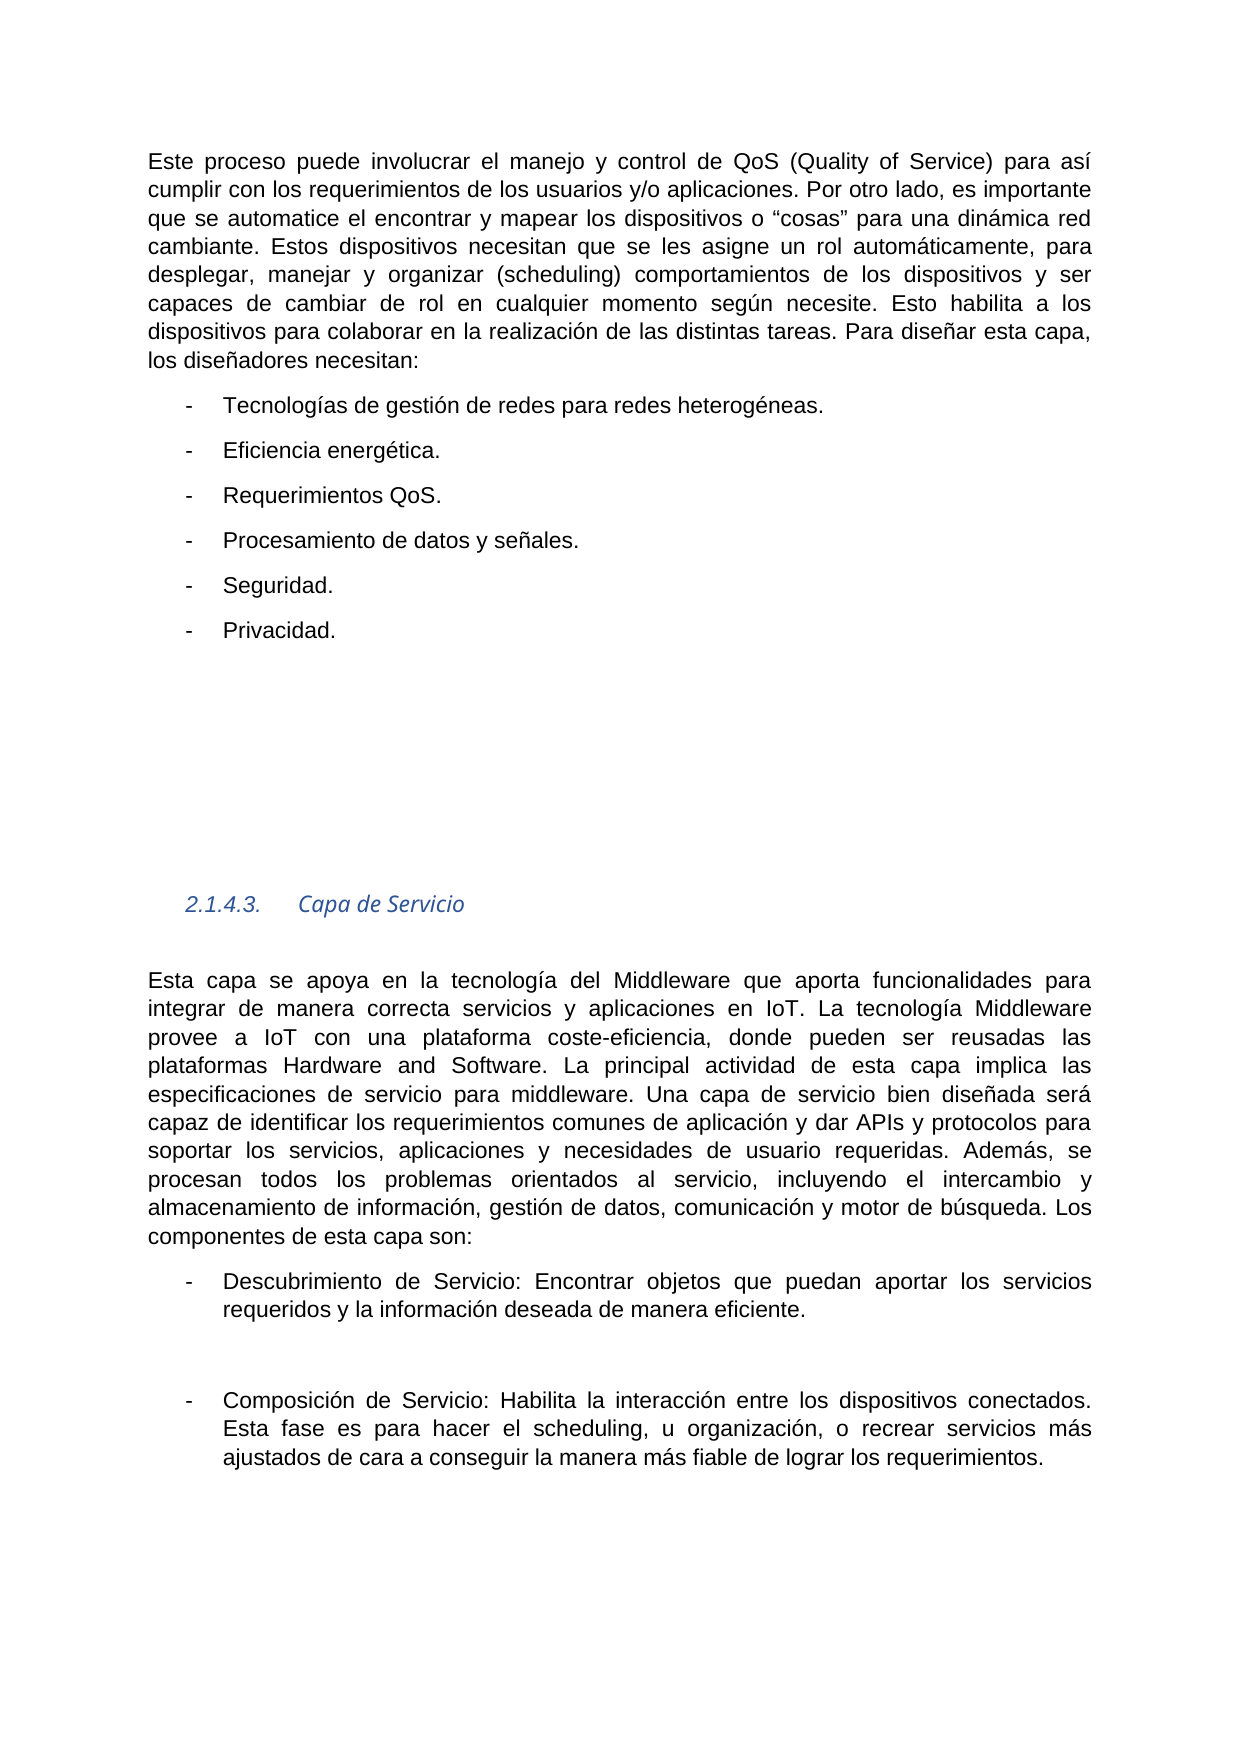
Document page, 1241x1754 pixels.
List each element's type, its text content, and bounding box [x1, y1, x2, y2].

subtitle Capa de Servicio [185, 888, 1092, 919]
list Descubrimiento de Servicio: Encontrar objetos que puedan aportar los servicios requeridos y la información deseada de manera eficiente. [185, 1268, 1092, 1323]
list Eficiencia energética. [185, 437, 1092, 463]
text Este proceso puede involucrar el manejo y control de QoS (Quality of Service) para así cumplir con los requerimientos de los usuarios y/o aplicaciones. Por otro lado, es importante que se automatice el encontrar y mapear los dispositivos o “cosas” para una dinámica red cambiante. Estos dispositivos necesitan que se les asigne un rol automáticamente, para desplegar, manejar y organizar (scheduling) comportamientos de los dispositivos y ser capaces de cambiar de rol en cualquier momento según necesite. Esto habilita a los dispositivos para colaborar en la realización de las distintas tareas. Para diseñar esta capa, los diseñadores necesitan: [148, 148, 1092, 373]
list Privacidad. [185, 617, 1092, 644]
list Tecnologías de gestión de redes para redes heterogéneas. [185, 392, 1092, 418]
list Seguridad. [185, 572, 1092, 599]
list Procesamiento de datos y señales. [185, 527, 1092, 553]
list Composición de Servicio: Habilita la interacción entre los dispositivos conectados. Esta fase es para hacer el scheduling, u organización, o recrear servicios más ajustados de cara a conseguir la manera más fiable de lograr los requerimientos. [185, 1387, 1092, 1470]
text Esta capa se apoya en la tecnología del Middleware que aporta funcionalidades para integrar de manera correcta servicios y aplicaciones en IoT. La tecnología Middleware provee a IoT con una plataforma coste-eficiencia, donde pueden ser reusadas las plataformas Hardware and Software. La principal actividad de esta capa implica las especificaciones de servicio para middleware. Una capa de servicio bien diseñada será capaz de identificar los requerimientos comunes de aplicación y dar APIs y protocolos para soportar los servicios, aplicaciones y necesidades de usuario requeridas. Además, se procesan todos los problemas orientados al servicio, incluyendo el intercambio y almacenamiento de información, gestión de datos, comunicación y motor de búsqueda. Los componentes de esta capa son: [148, 967, 1092, 1249]
list Requerimientos QoS. [185, 482, 1092, 508]
